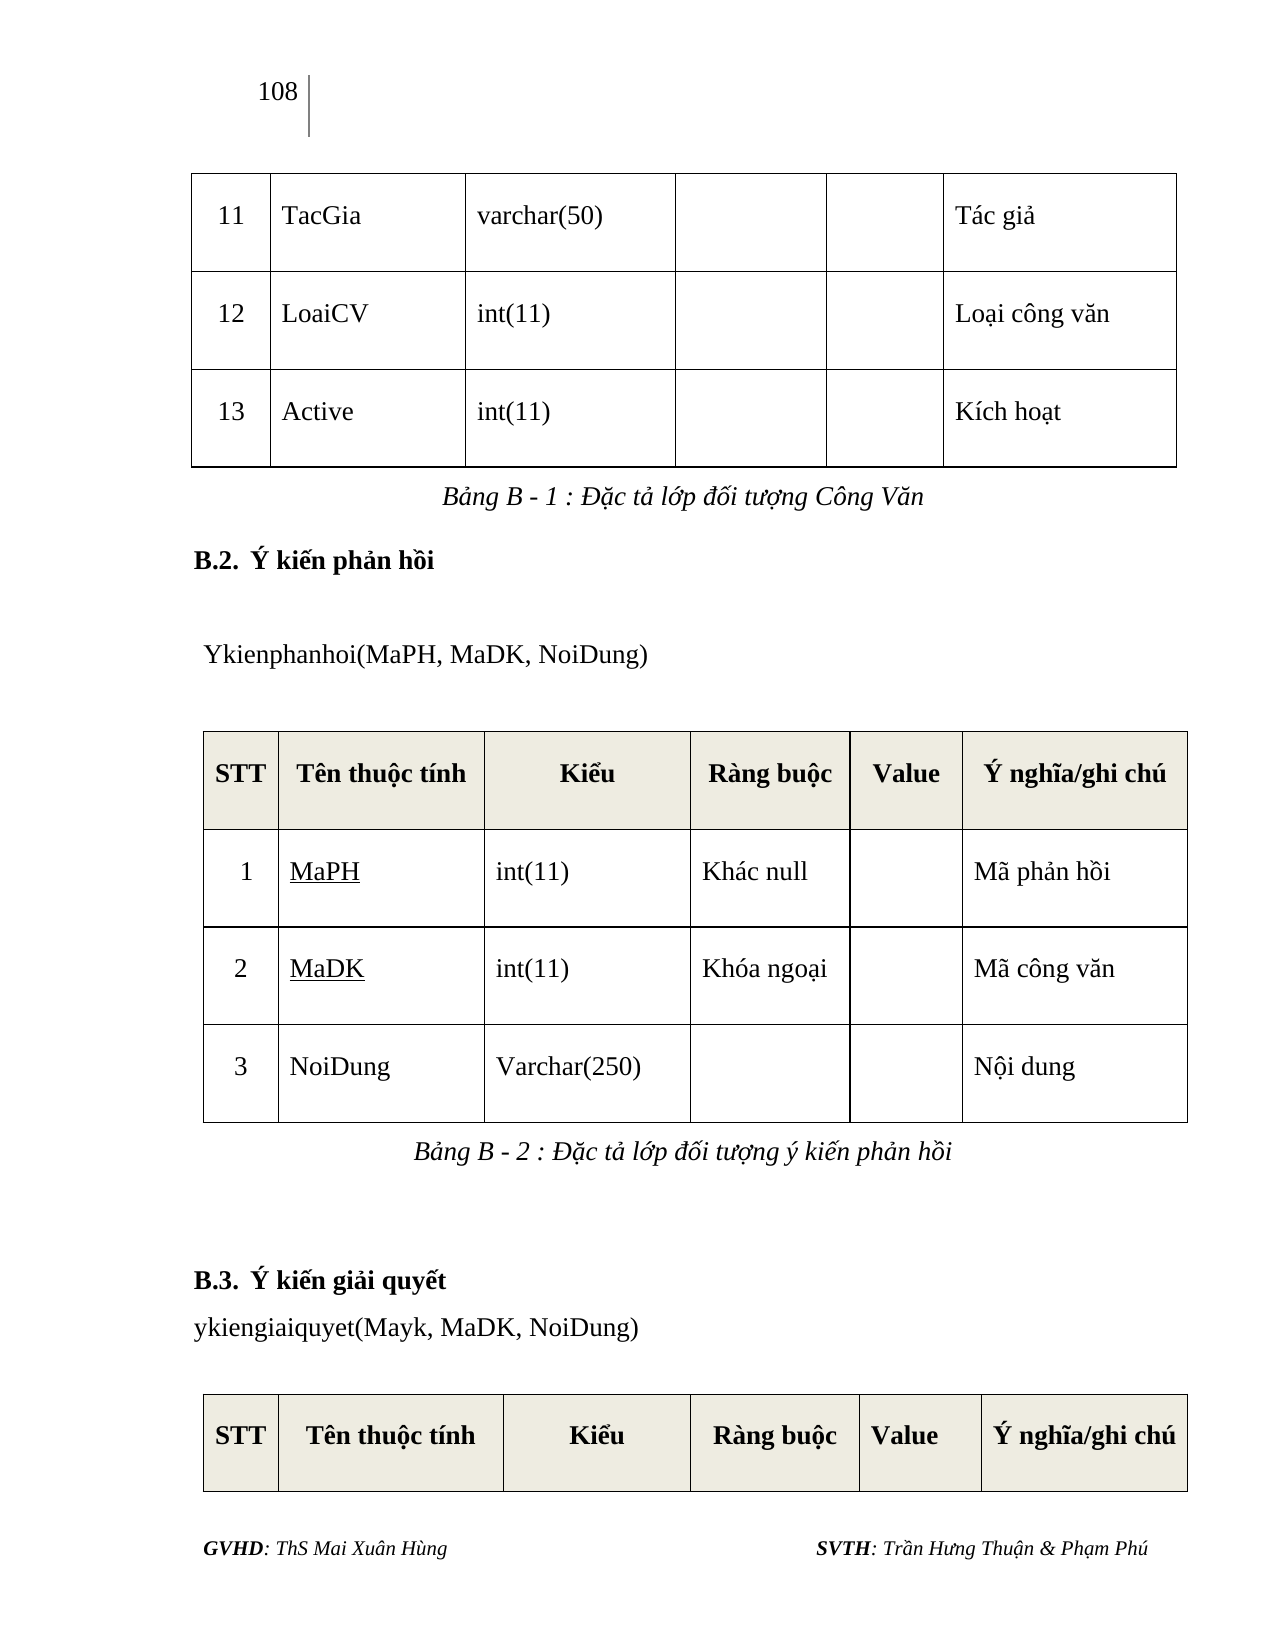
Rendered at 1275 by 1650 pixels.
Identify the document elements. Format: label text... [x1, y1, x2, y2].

table_cell [851, 1025, 962, 1122]
table_cell 13 [192, 370, 270, 466]
table_cell [827, 370, 943, 466]
table_cell Kích hoạt [944, 370, 1176, 466]
table_cell TacGia [271, 174, 465, 271]
table_cell Loại công văn [944, 272, 1176, 369]
text Ý kiến phản hồi [194, 544, 1162, 576]
table_cell Varchar(250) [485, 1025, 690, 1122]
table_cell 1 [204, 830, 278, 926]
table_header STT [204, 732, 278, 829]
table_cell [676, 174, 826, 271]
table_header STT [204, 1395, 278, 1491]
list ykiengiaiquyet(Mayk, MaDK, NoiDung) [194, 1311, 1162, 1342]
table_cell Nội dung [963, 1025, 1187, 1122]
table_cell Mã công văn [963, 928, 1187, 1024]
table_header Ràng buộc [691, 732, 849, 829]
table_header Tên thuộc tính [279, 1395, 503, 1491]
table_header Ý nghĩa/ghi chú [982, 1395, 1187, 1491]
table_cell Khác null [691, 830, 849, 926]
table_cell MaDK [279, 928, 484, 1024]
table_cell 12 [192, 272, 270, 369]
table_cell LoaiCV [271, 272, 465, 369]
table_cell NoiDung [279, 1025, 484, 1122]
table_cell [676, 272, 826, 369]
table_cell Khóa ngoại [691, 928, 849, 1024]
table_cell 11 [192, 174, 270, 271]
table_header Value [851, 732, 962, 829]
table_cell MaPH [279, 830, 484, 926]
table_header Ý nghĩa/ghi chú [963, 732, 1187, 829]
table_header Value [860, 1395, 981, 1491]
table_cell varchar(50) [466, 174, 675, 271]
table_header Kiểu [485, 732, 690, 829]
table_cell [851, 830, 962, 926]
table_cell int(11) [466, 370, 675, 466]
table_header Ràng buộc [691, 1395, 859, 1491]
table_cell 3 [204, 1025, 278, 1122]
table_cell [827, 174, 943, 271]
table_cell 2 [204, 928, 278, 1024]
table_cell [691, 1025, 849, 1122]
table_cell [676, 370, 826, 466]
table_header Kiểu [504, 1395, 690, 1491]
list Ykienphanhoi(MaPH, MaDK, NoiDung) [203, 638, 1162, 669]
table_cell Mã phản hồi [963, 830, 1187, 926]
table_cell Tác giả [944, 174, 1176, 271]
table_cell [851, 928, 962, 1024]
text Ý kiến giải quyết [194, 1264, 1162, 1296]
table_cell int(11) [485, 928, 690, 1024]
table_cell int(11) [485, 830, 690, 926]
table_cell int(11) [466, 272, 675, 369]
table_cell [827, 272, 943, 369]
table_cell Active [271, 370, 465, 466]
table_header Tên thuộc tính [279, 732, 484, 829]
